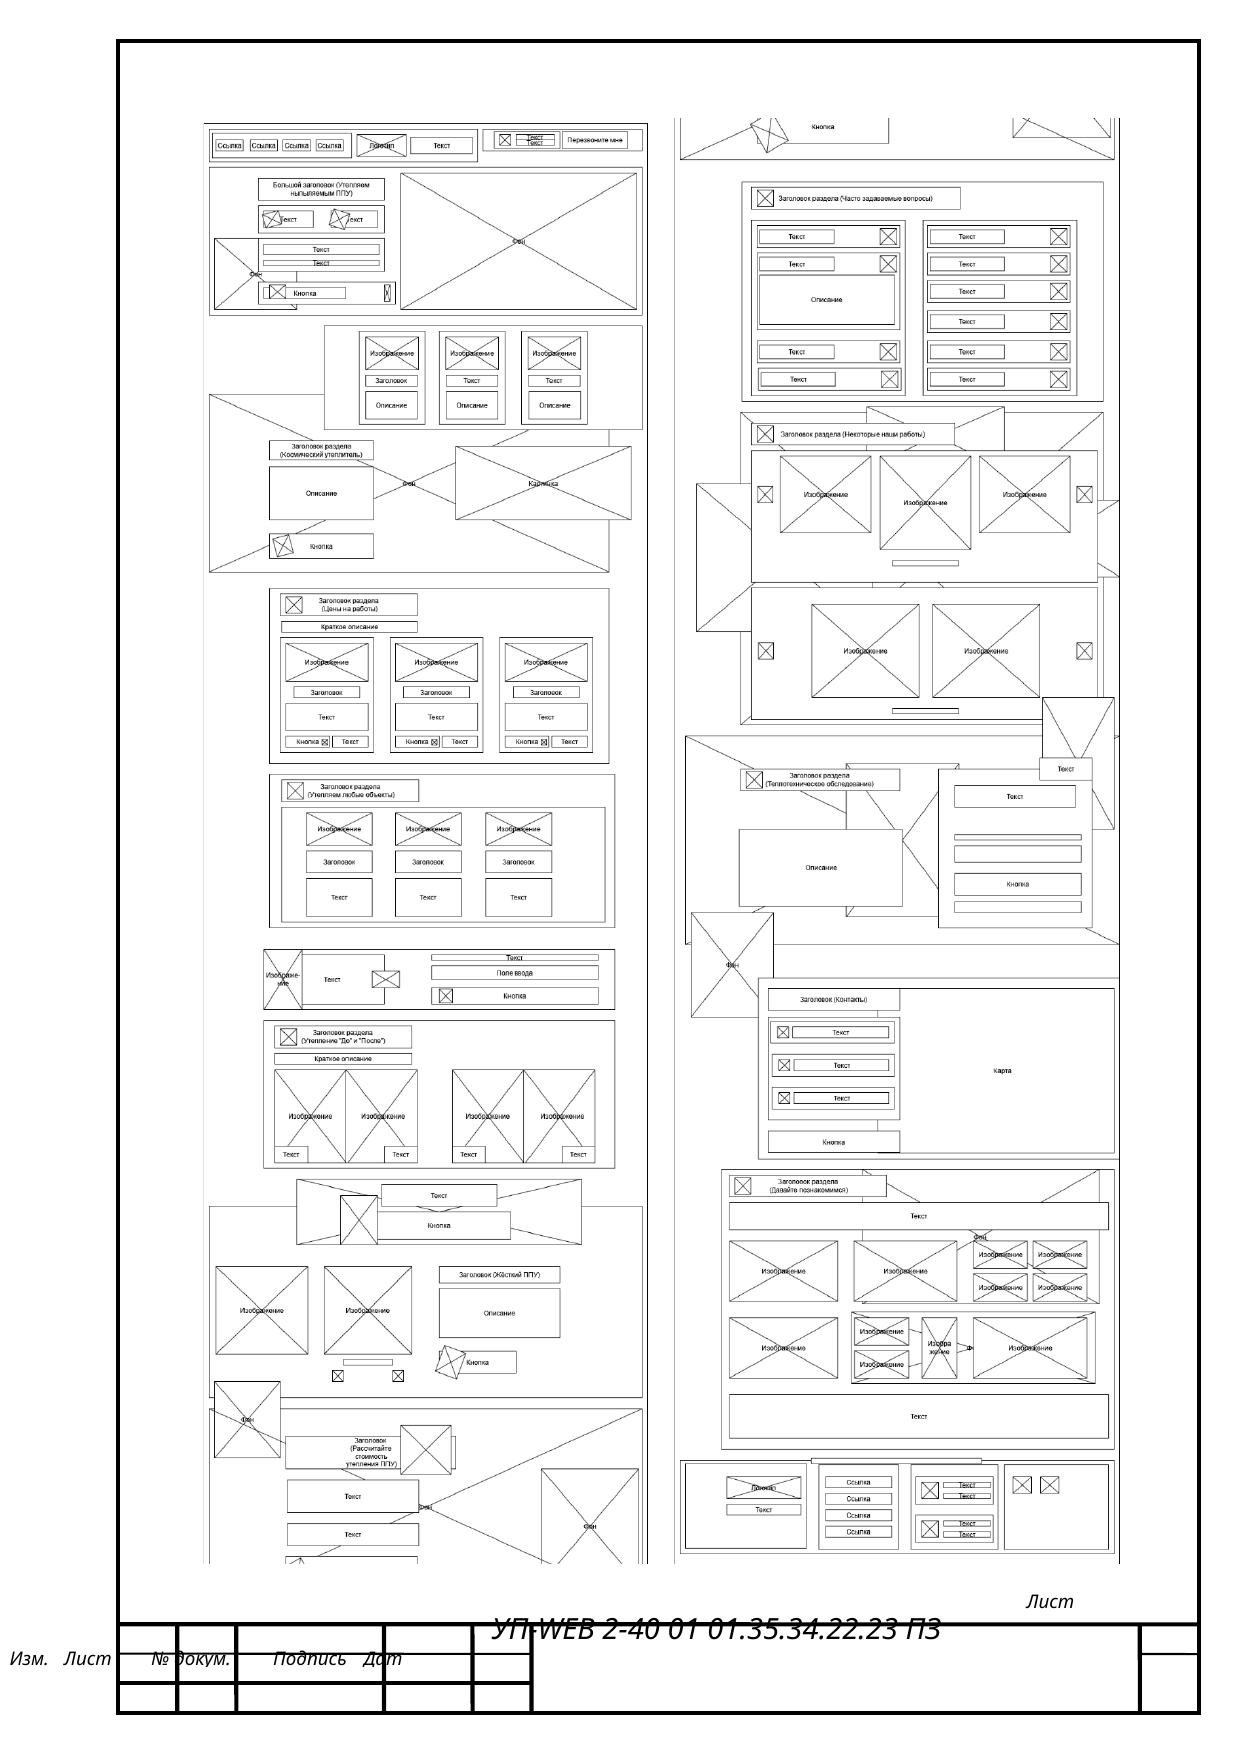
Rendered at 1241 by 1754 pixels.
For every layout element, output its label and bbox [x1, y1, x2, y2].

picture [203, 123, 653, 1564]
picture [674, 118, 1125, 1564]
